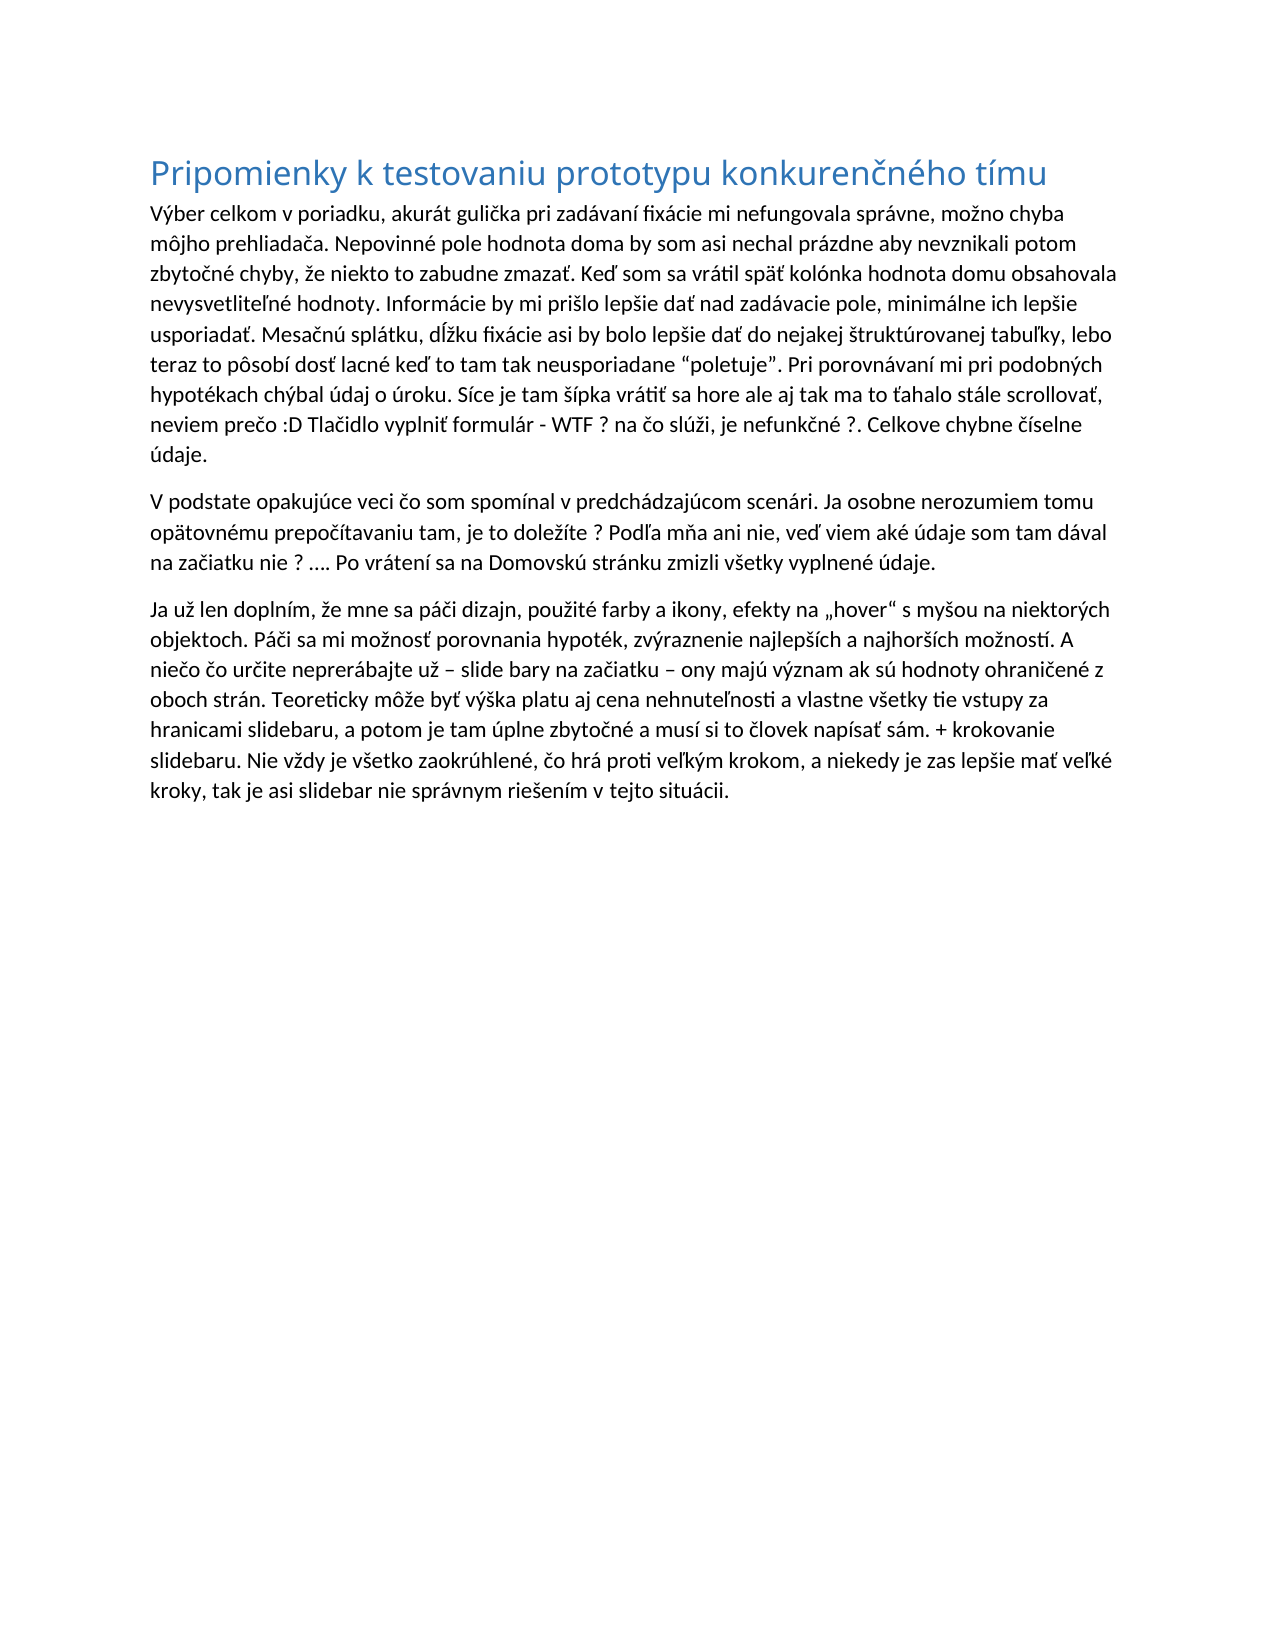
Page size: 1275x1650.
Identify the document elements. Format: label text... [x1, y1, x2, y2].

text Výber celkom v poriadku, akurát gulička pri zadávaní fixácie mi nefungovala správne, možno chyba môjho prehliadača. Nepovinné pole hodnota doma by som asi nechal prázdne aby nevznikali potom zbytočné chyby, že niekto to zabudne zmazať. Keď som sa vrátil späť kolónka hodnota domu obsahovala nevysvetliteľné hodnoty. Informácie by mi prišlo lepšie dať nad zadávacie pole, minimálne ich lepšie usporiadať. Mesačnú splátku, dĺžku fixácie asi by bolo lepšie dať do nejakej štruktúrovanej tabuľky, lebo teraz to pôsobí dosť lacné keď to tam tak neusporiadane “poletuje”. Pri porovnávaní mi pri podobných hypotékach chýbal údaj o úroku. Síce je tam šípka vrátiť sa hore ale aj tak ma to ťahalo stále scrollovať, neviem prečo :D Tlačidlo vyplniť formulár - WTF ? na čo slúži, je nefunkčné ?. Celkove chybne číselne údaje. [150, 199, 1125, 469]
subtitle Pripomienky k testovaniu prototypu konkurenčného tímu [150, 150, 1125, 195]
text Ja už len doplním, že mne sa páči dizajn, použité farby a ikony, efekty na „hover“ s myšou na niektorých objektoch. Páči sa mi možnosť porovnania hypoték, zvýraznenie najlepších a najhorších možností. A niečo čo určite neprerábajte už – slide bary na začiatku – ony majú význam ak sú hodnoty ohraničené z oboch strán. Teoreticky môže byť výška platu aj cena nehnuteľnosti a vlastne všetky tie vstupy za hranicami slidebaru, a potom je tam úplne zbytočné a musí si to človek napísať sám. + krokovanie slidebaru. Nie vždy je všetko zaokrúhlené, čo hrá proti veľkým krokom, a niekedy je zas lepšie mať veľké kroky, tak je asi slidebar nie správnym riešením v tejto situácii. [150, 595, 1125, 804]
text V podstate opakujúce veci čo som spomínal v predchádzajúcom scenári. Ja osobne nerozumiem tomu opätovnému prepočítavaniu tam, je to doležíte ? Podľa mňa ani nie, veď viem aké údaje som tam dával na začiatku nie ? …. Po vrátení sa na Domovskú stránku zmizli všetky vyplnené údaje. [150, 487, 1125, 576]
